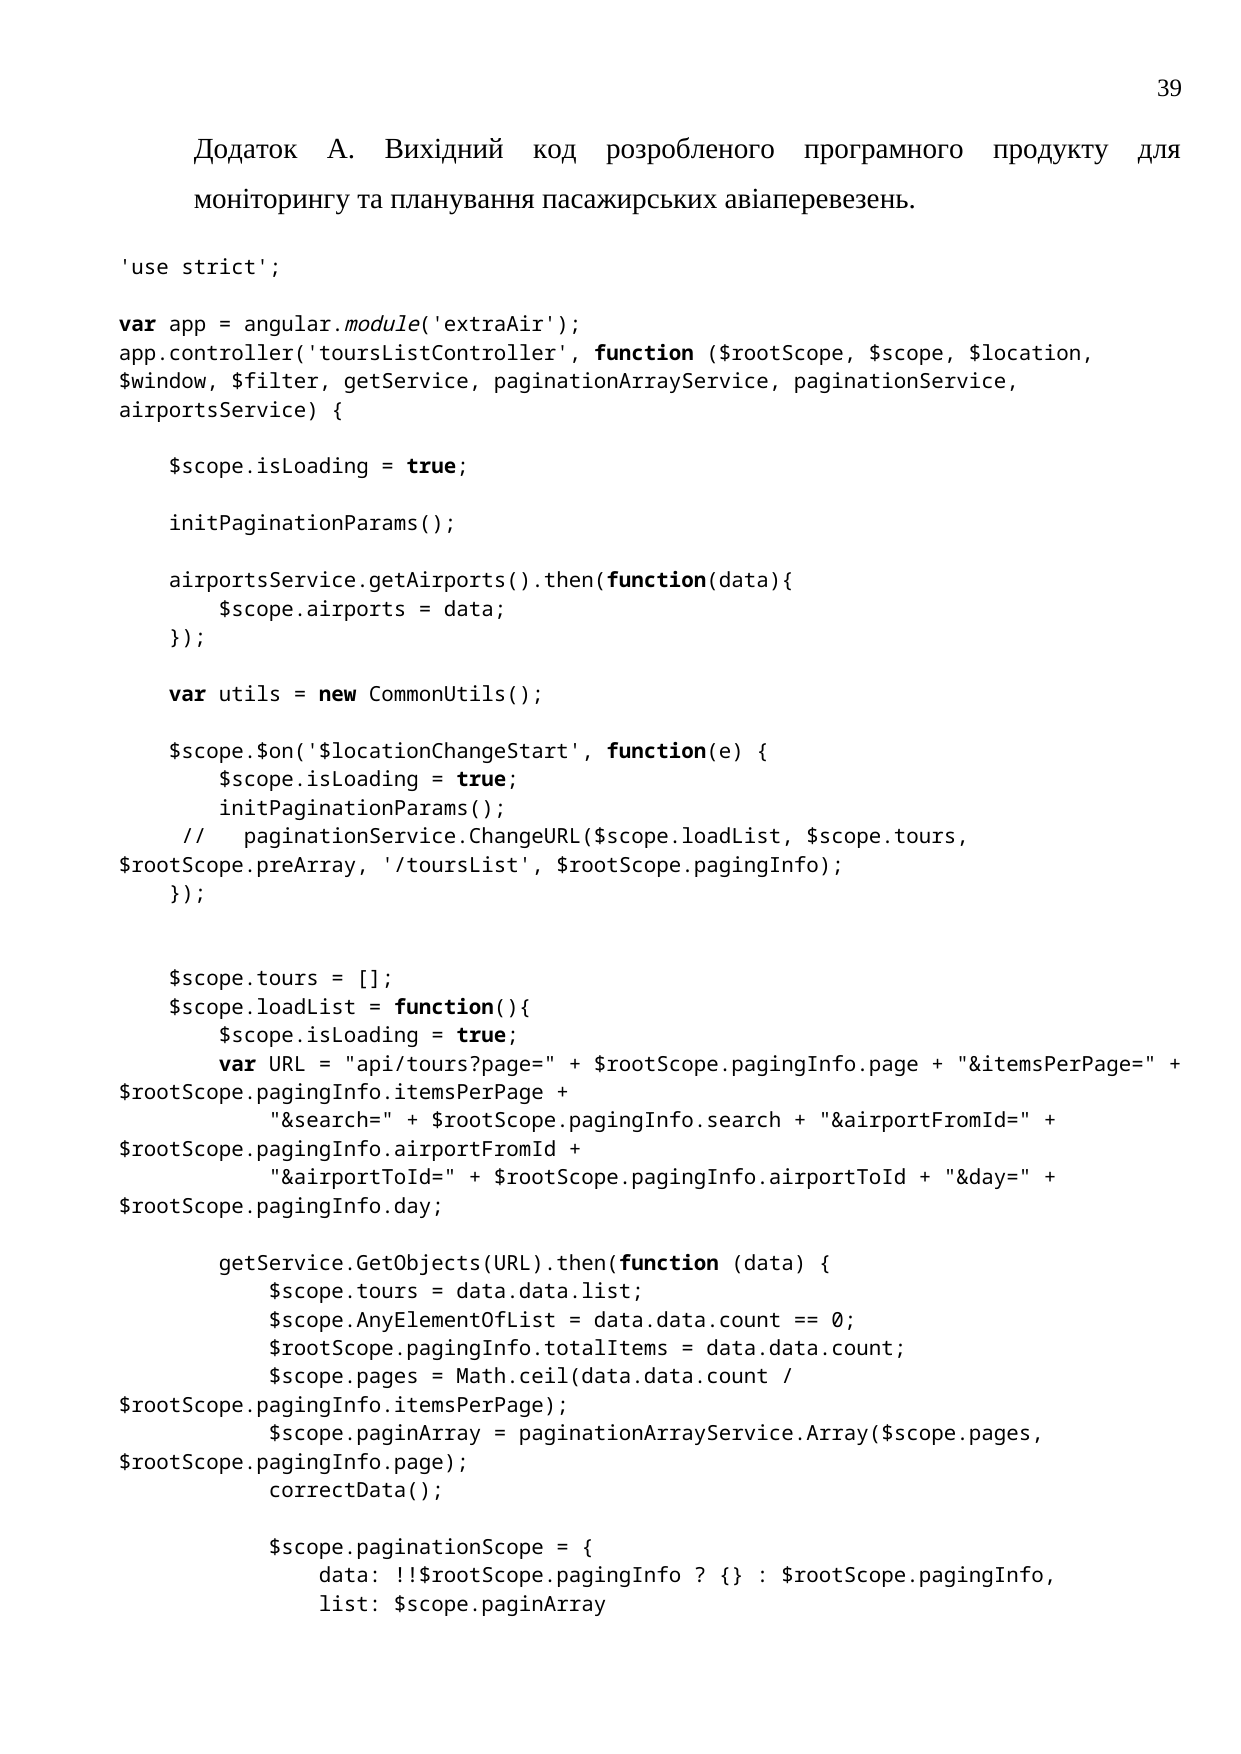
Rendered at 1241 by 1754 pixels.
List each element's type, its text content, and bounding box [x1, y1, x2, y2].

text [118, 252, 1182, 1617]
list Додаток А. Вихідний код розробленого програмного продукту для моніторингу та планування пасажирських авіаперевезень. [193, 131, 1182, 215]
